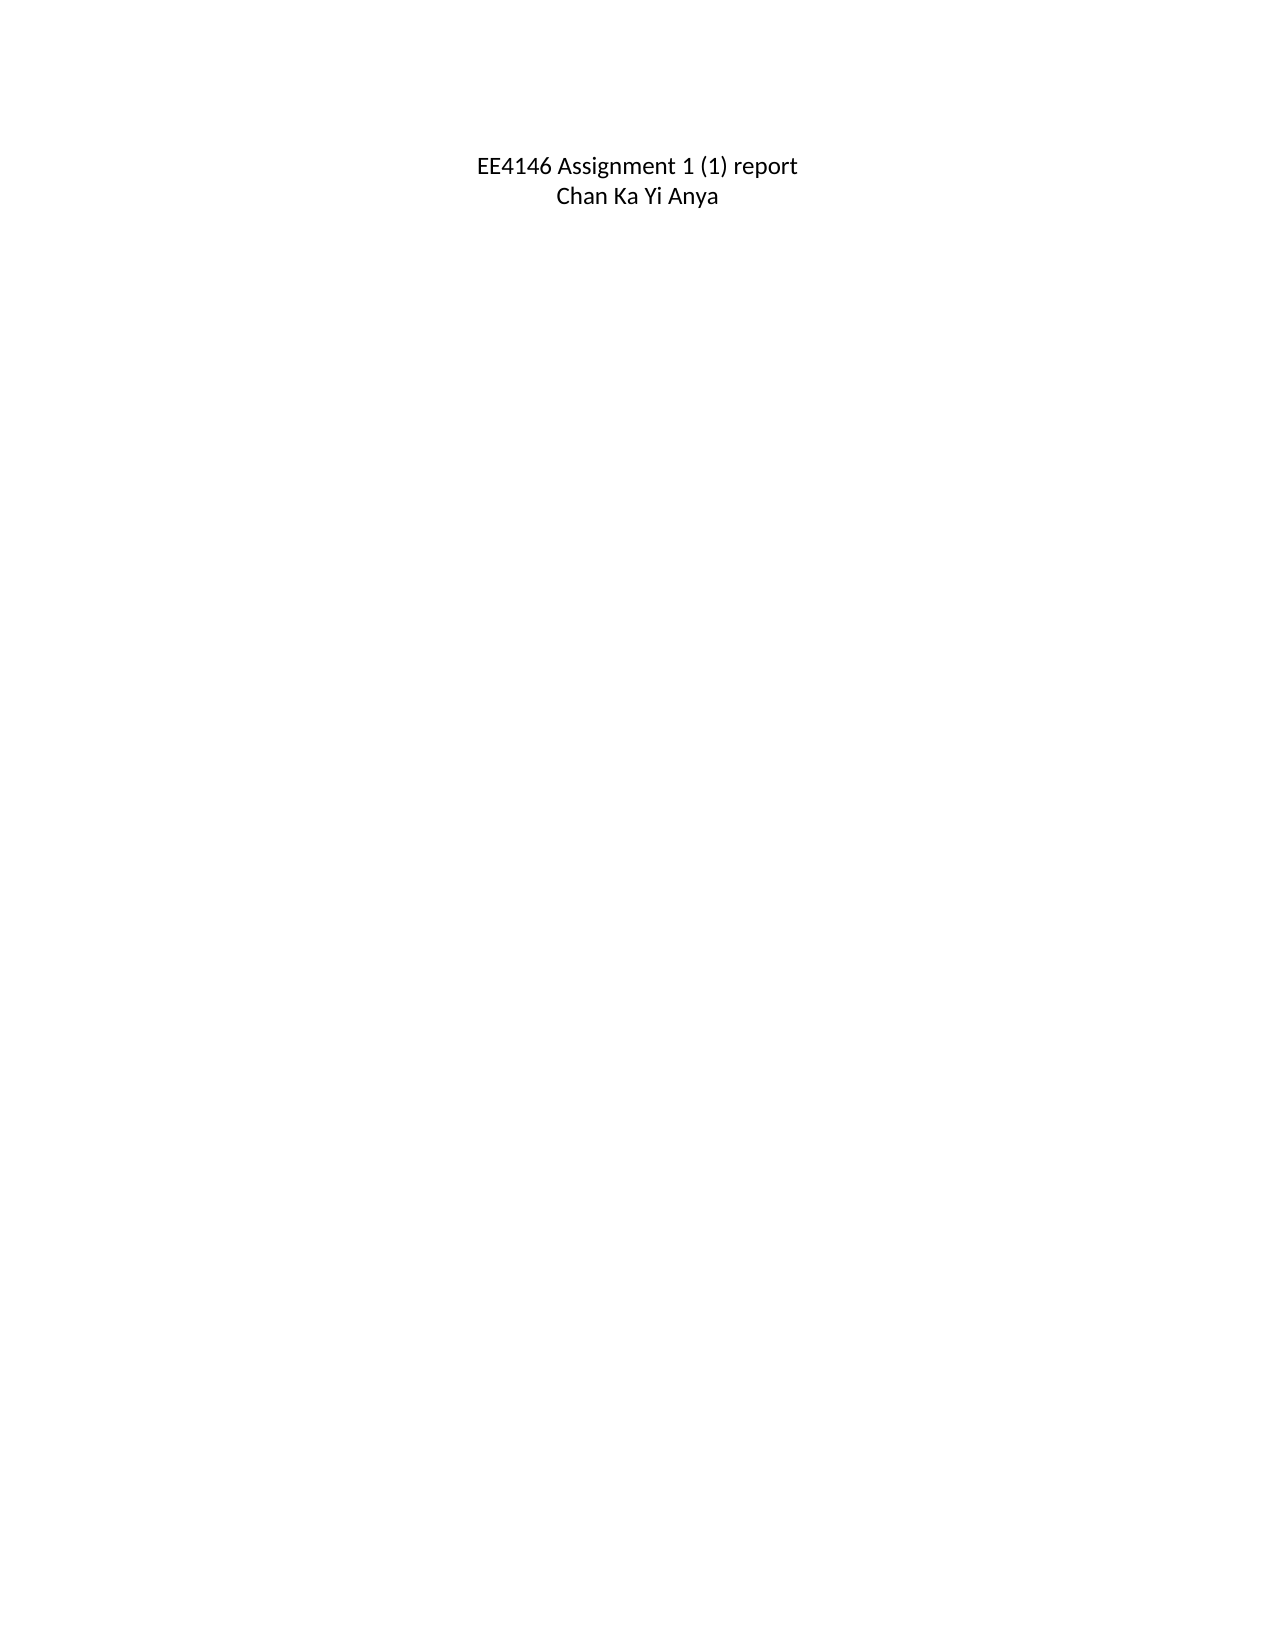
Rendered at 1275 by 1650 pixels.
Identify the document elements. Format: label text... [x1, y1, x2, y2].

text EE4146 Assignment 1 (1) report [150, 150, 1125, 181]
text Chan Ka Yi Anya [150, 181, 1125, 211]
